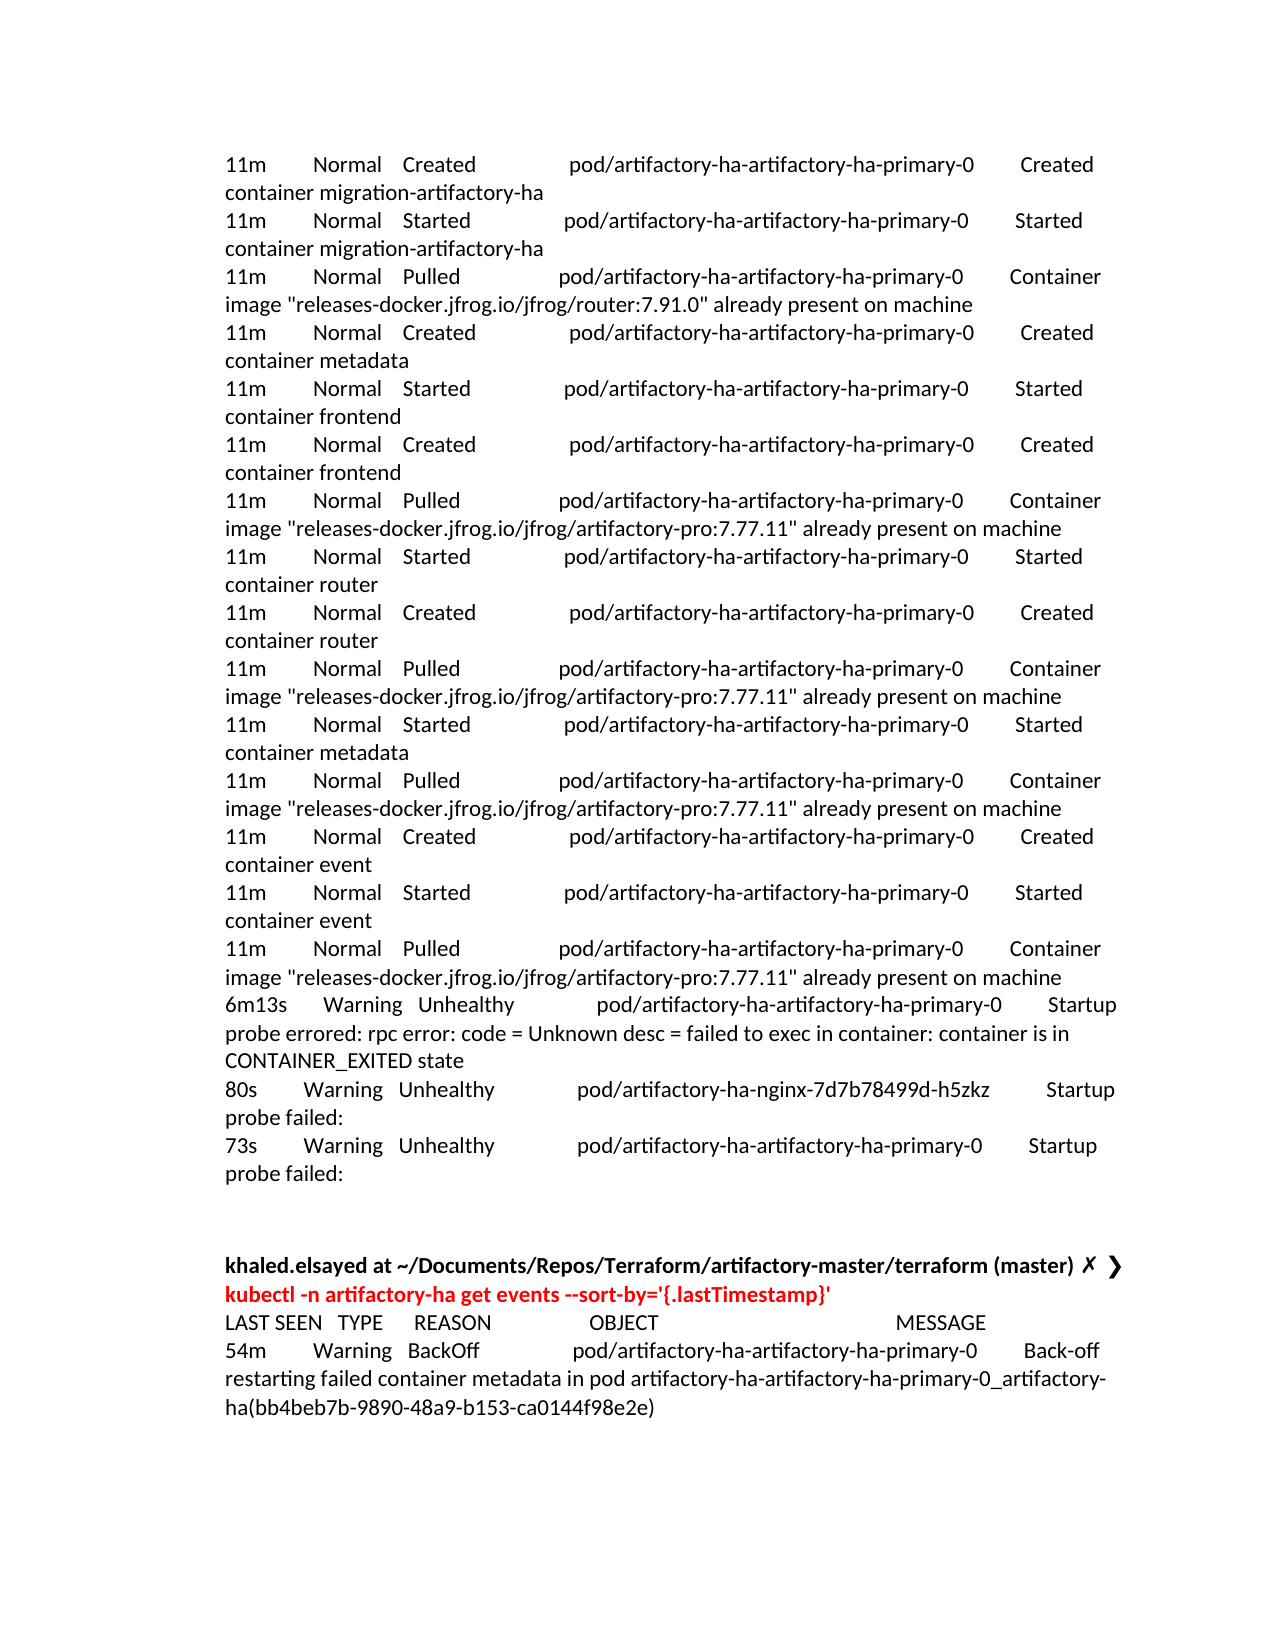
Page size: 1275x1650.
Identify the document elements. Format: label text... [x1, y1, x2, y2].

text 80s Warning Unhealthy pod/artifactory-ha-nginx-7d7b78499d-h5zkz Startup probe failed: [225, 1075, 1125, 1131]
text LAST SEEN TYPE REASON OBJECT MESSAGE [225, 1308, 1125, 1337]
text 11m Normal Created pod/artifactory-ha-artifactory-ha-primary-0 Created container event [225, 822, 1125, 878]
text 11m Normal Started pod/artifactory-ha-artifactory-ha-primary-0 Started container router [225, 542, 1125, 598]
text 11m Normal Started pod/artifactory-ha-artifactory-ha-primary-0 Started container metadata [225, 710, 1125, 766]
text 11m Normal Created pod/artifactory-ha-artifactory-ha-primary-0 Created container router [225, 598, 1125, 654]
text 11m Normal Created pod/artifactory-ha-artifactory-ha-primary-0 Created container migration-artifactory-ha [225, 150, 1125, 206]
text 11m Normal Created pod/artifactory-ha-artifactory-ha-primary-0 Created container metadata [225, 318, 1125, 374]
text 11m Normal Pulled pod/artifactory-ha-artifactory-ha-primary-0 Container image "releases-docker.jfrog.io/jfrog/router:7.91.0" already present on machine [225, 262, 1125, 318]
text 6m13s Warning Unhealthy pod/artifactory-ha-artifactory-ha-primary-0 Startup probe errored: rpc error: code = Unknown desc = failed to exec in container: container is in CONTAINER_EXITED state [225, 991, 1125, 1075]
text 11m Normal Started pod/artifactory-ha-artifactory-ha-primary-0 Started container migration-artifactory-ha [225, 206, 1125, 262]
text 11m Normal Created pod/artifactory-ha-artifactory-ha-primary-0 Created container frontend [225, 430, 1125, 486]
text 73s Warning Unhealthy pod/artifactory-ha-artifactory-ha-primary-0 Startup probe failed: [225, 1131, 1125, 1187]
text 54m Warning BackOff pod/artifactory-ha-artifactory-ha-primary-0 Back-off restarting failed container metadata in pod artifactory-ha-artifactory-ha-primary-0_artifactory-ha(bb4beb7b-9890-48a9-b153-ca0144f98e2e) [225, 1337, 1125, 1421]
text khaled.elsayed at ~/Documents/Repos/Terraform/artifactory-master/terraform (master) ✗ ❯ kubectl -n artifactory-ha get events --sort-by='{.lastTimestamp}' [225, 1249, 1125, 1308]
text 11m Normal Started pod/artifactory-ha-artifactory-ha-primary-0 Started container frontend [225, 374, 1125, 430]
text 11m Normal Started pod/artifactory-ha-artifactory-ha-primary-0 Started container event [225, 878, 1125, 934]
